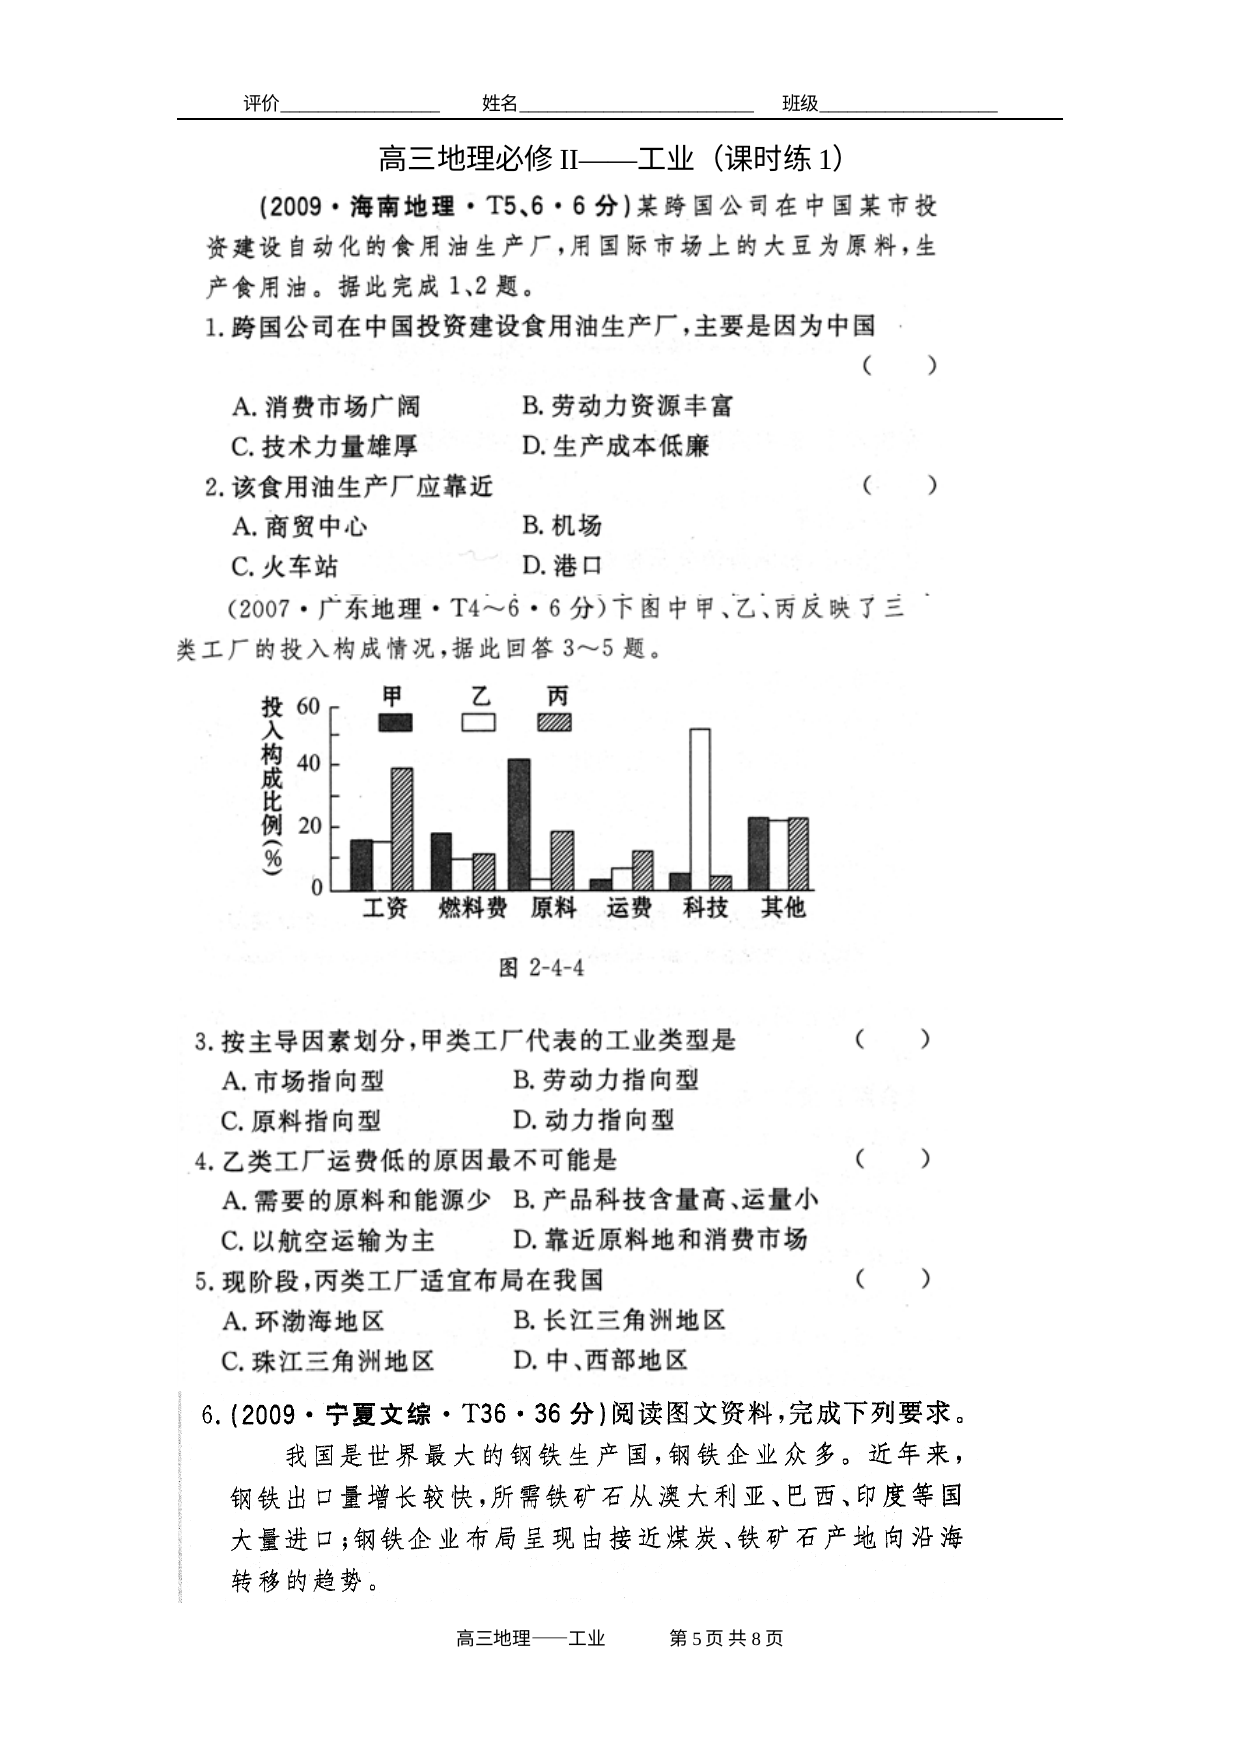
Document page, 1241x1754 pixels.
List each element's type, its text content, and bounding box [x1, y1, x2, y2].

picture [177, 188, 980, 1387]
text 高三地理必修II——工业（课时练1） [177, 124, 1063, 189]
